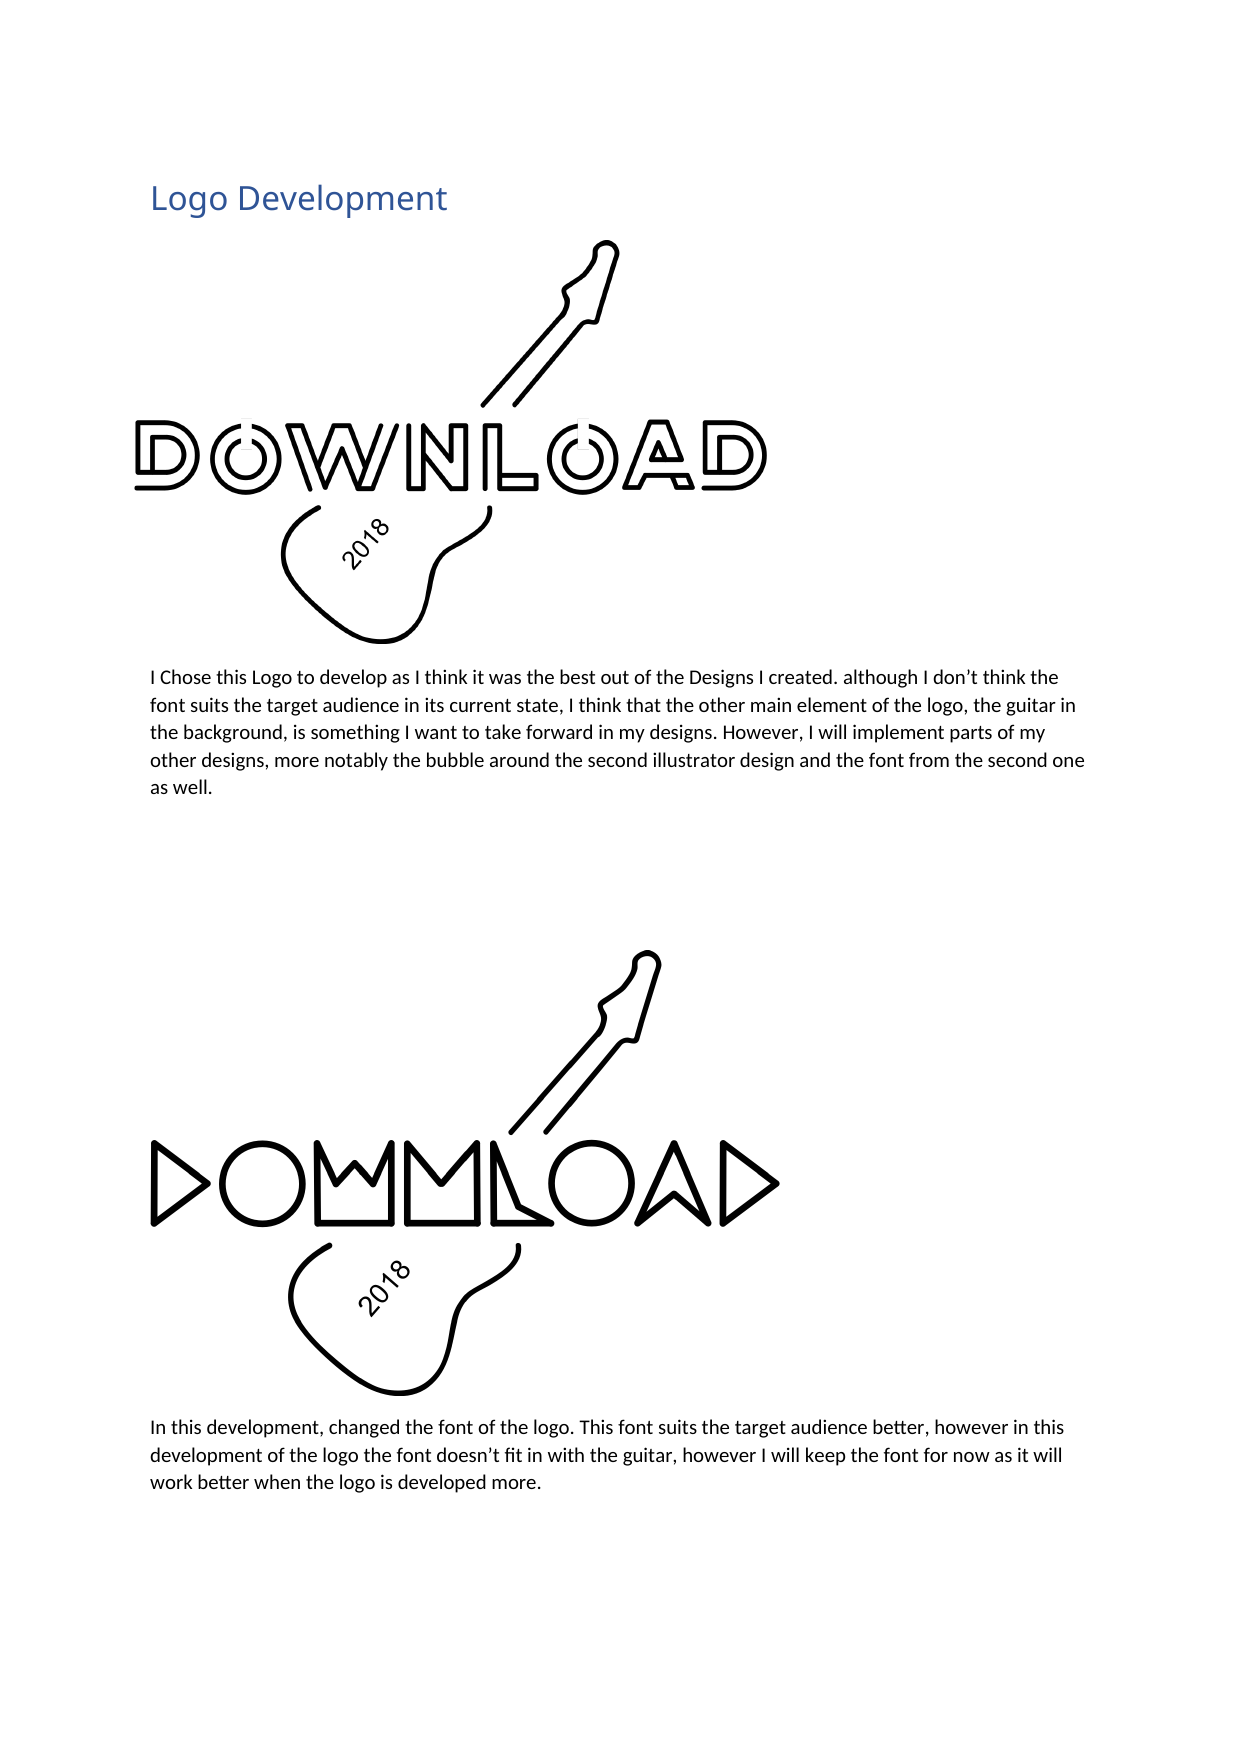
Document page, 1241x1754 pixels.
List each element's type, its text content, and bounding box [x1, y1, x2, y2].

picture [134, 240, 767, 644]
subtitle Logo Development [150, 175, 1090, 220]
text In this development, changed the font of the logo. This font suits the target audience better, however in this development of the logo the font doesn’t fit in with the guitar, however I will keep the font for now as it will work better when the logo is developed more. [150, 1414, 1090, 1494]
text I Chose this Logo to develop as I think it was the best out of the Designs I created. although I don’t think the font suits the target audience in its current state, I think that the other main element of the logo, the guitar in the background, is something I want to take forward in my designs. However, I will implement parts of my other designs, more notably the bubble around the second illustrator design and the font from the second one as well. [150, 664, 1090, 799]
picture [150, 950, 780, 1396]
